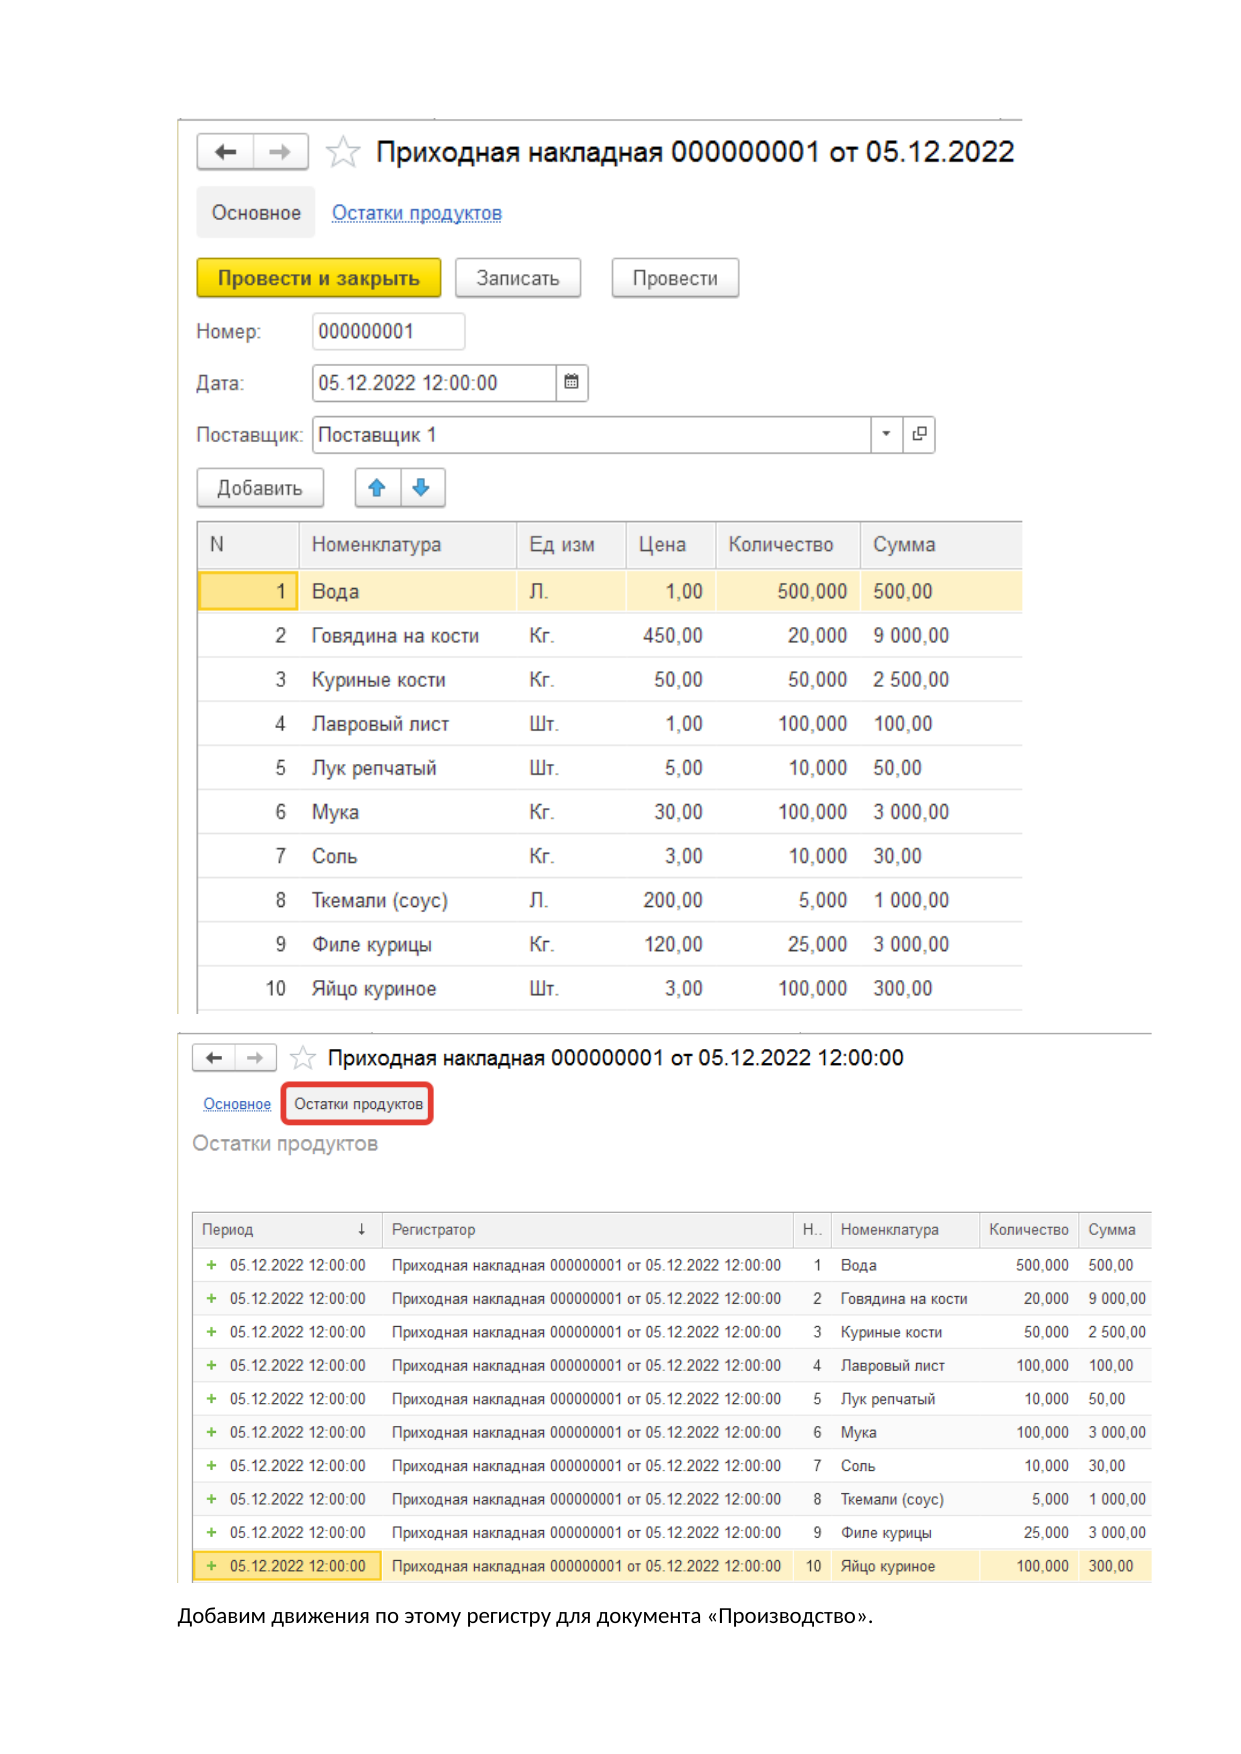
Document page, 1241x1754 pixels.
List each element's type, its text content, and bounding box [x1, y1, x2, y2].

picture [177, 1032, 1152, 1583]
picture [177, 118, 1023, 1014]
text Добавим движения по этому регистру для документа «Производство». [177, 1601, 1152, 1629]
